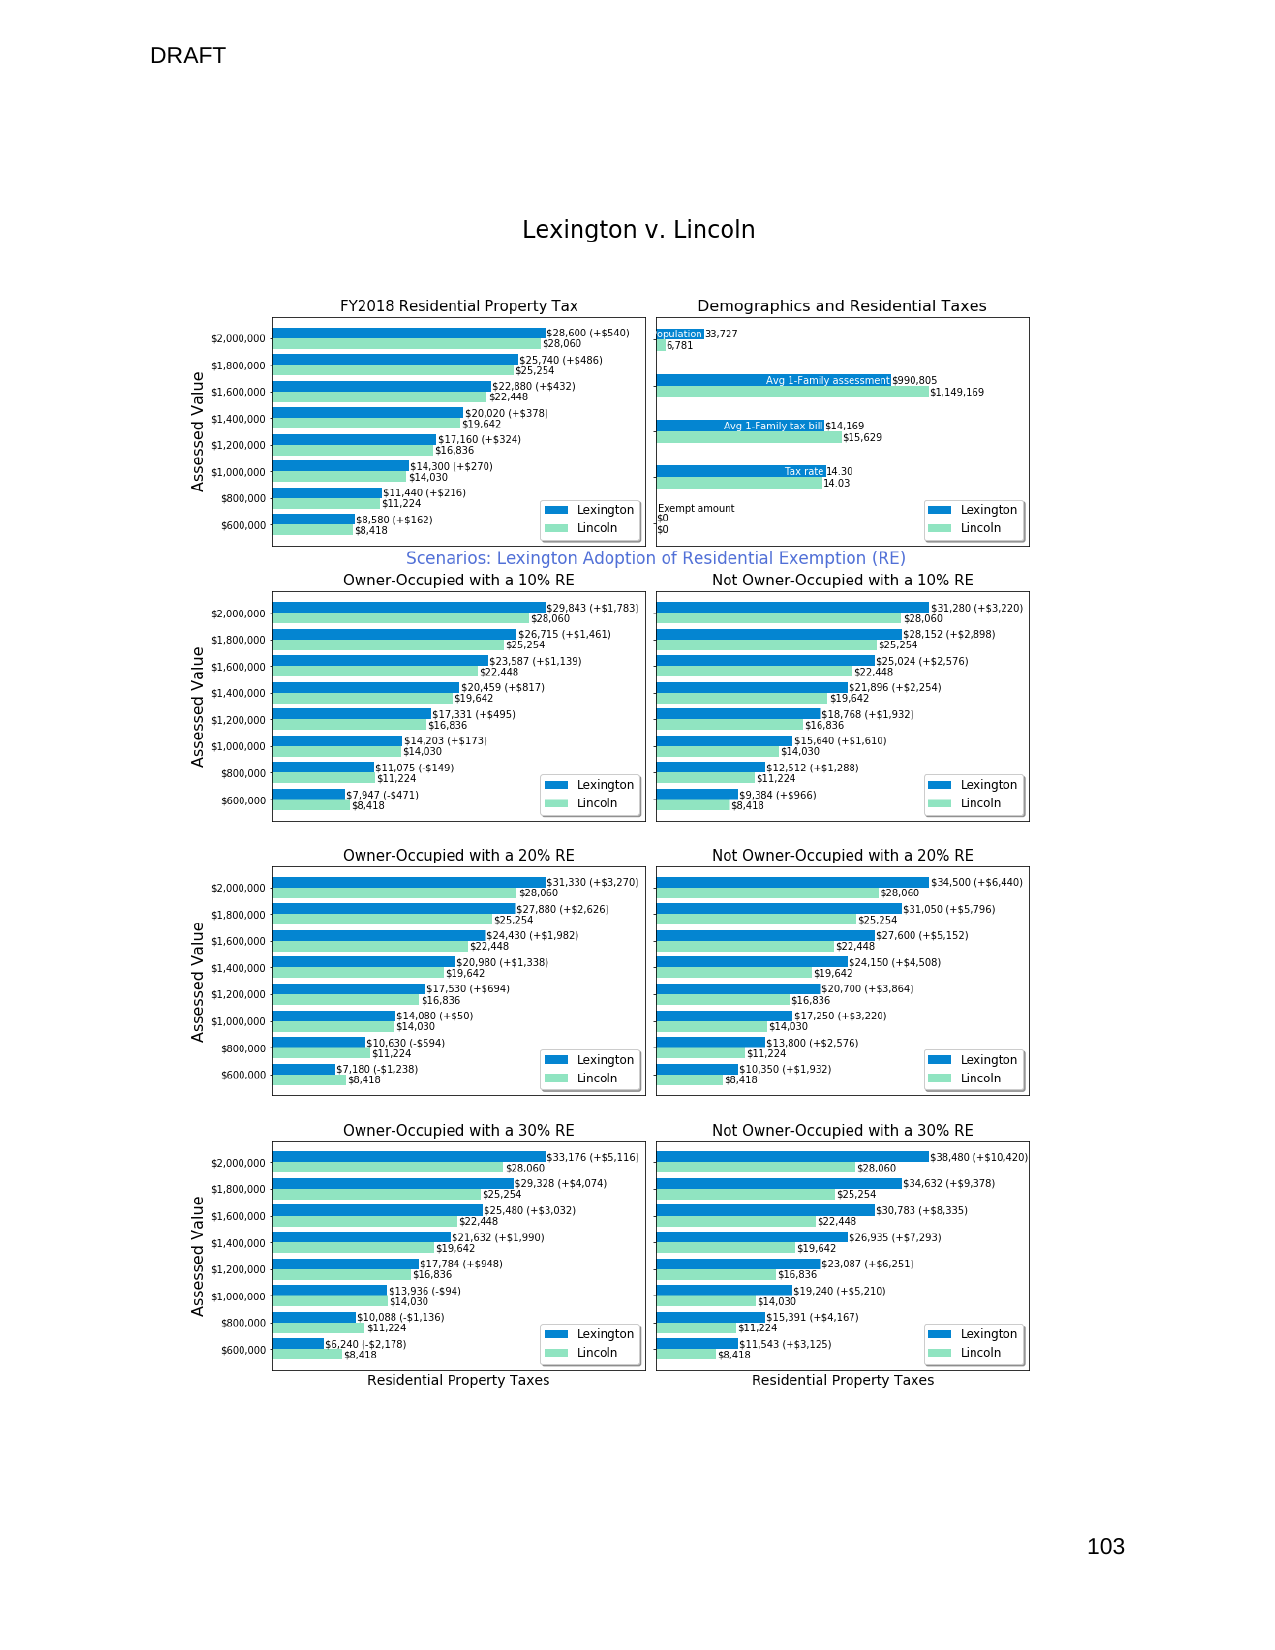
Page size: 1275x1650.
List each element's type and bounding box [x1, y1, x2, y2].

picture [150, 150, 1125, 1501]
